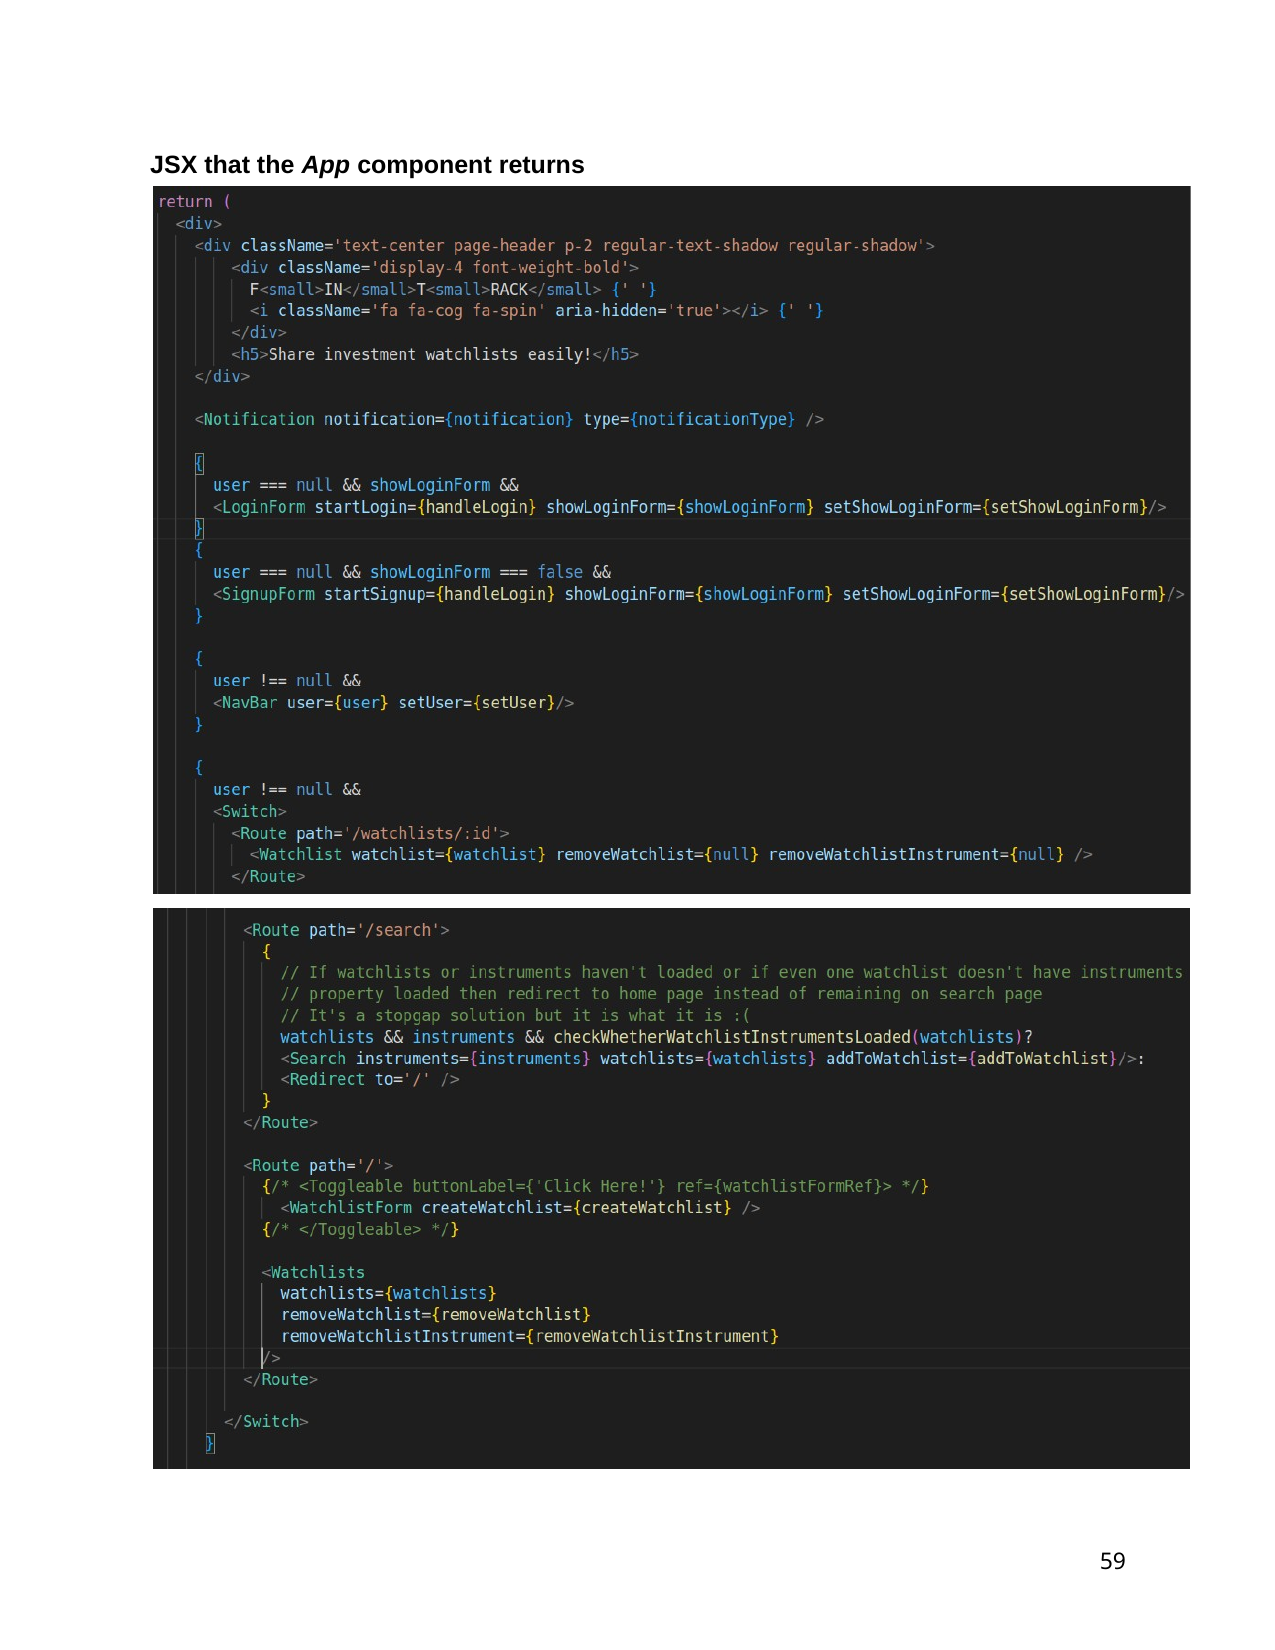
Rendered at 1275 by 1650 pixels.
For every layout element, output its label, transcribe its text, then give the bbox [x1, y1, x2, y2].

picture [153, 186, 1191, 894]
text JSX that the App component returns [150, 150, 1264, 179]
picture [153, 908, 1190, 1469]
